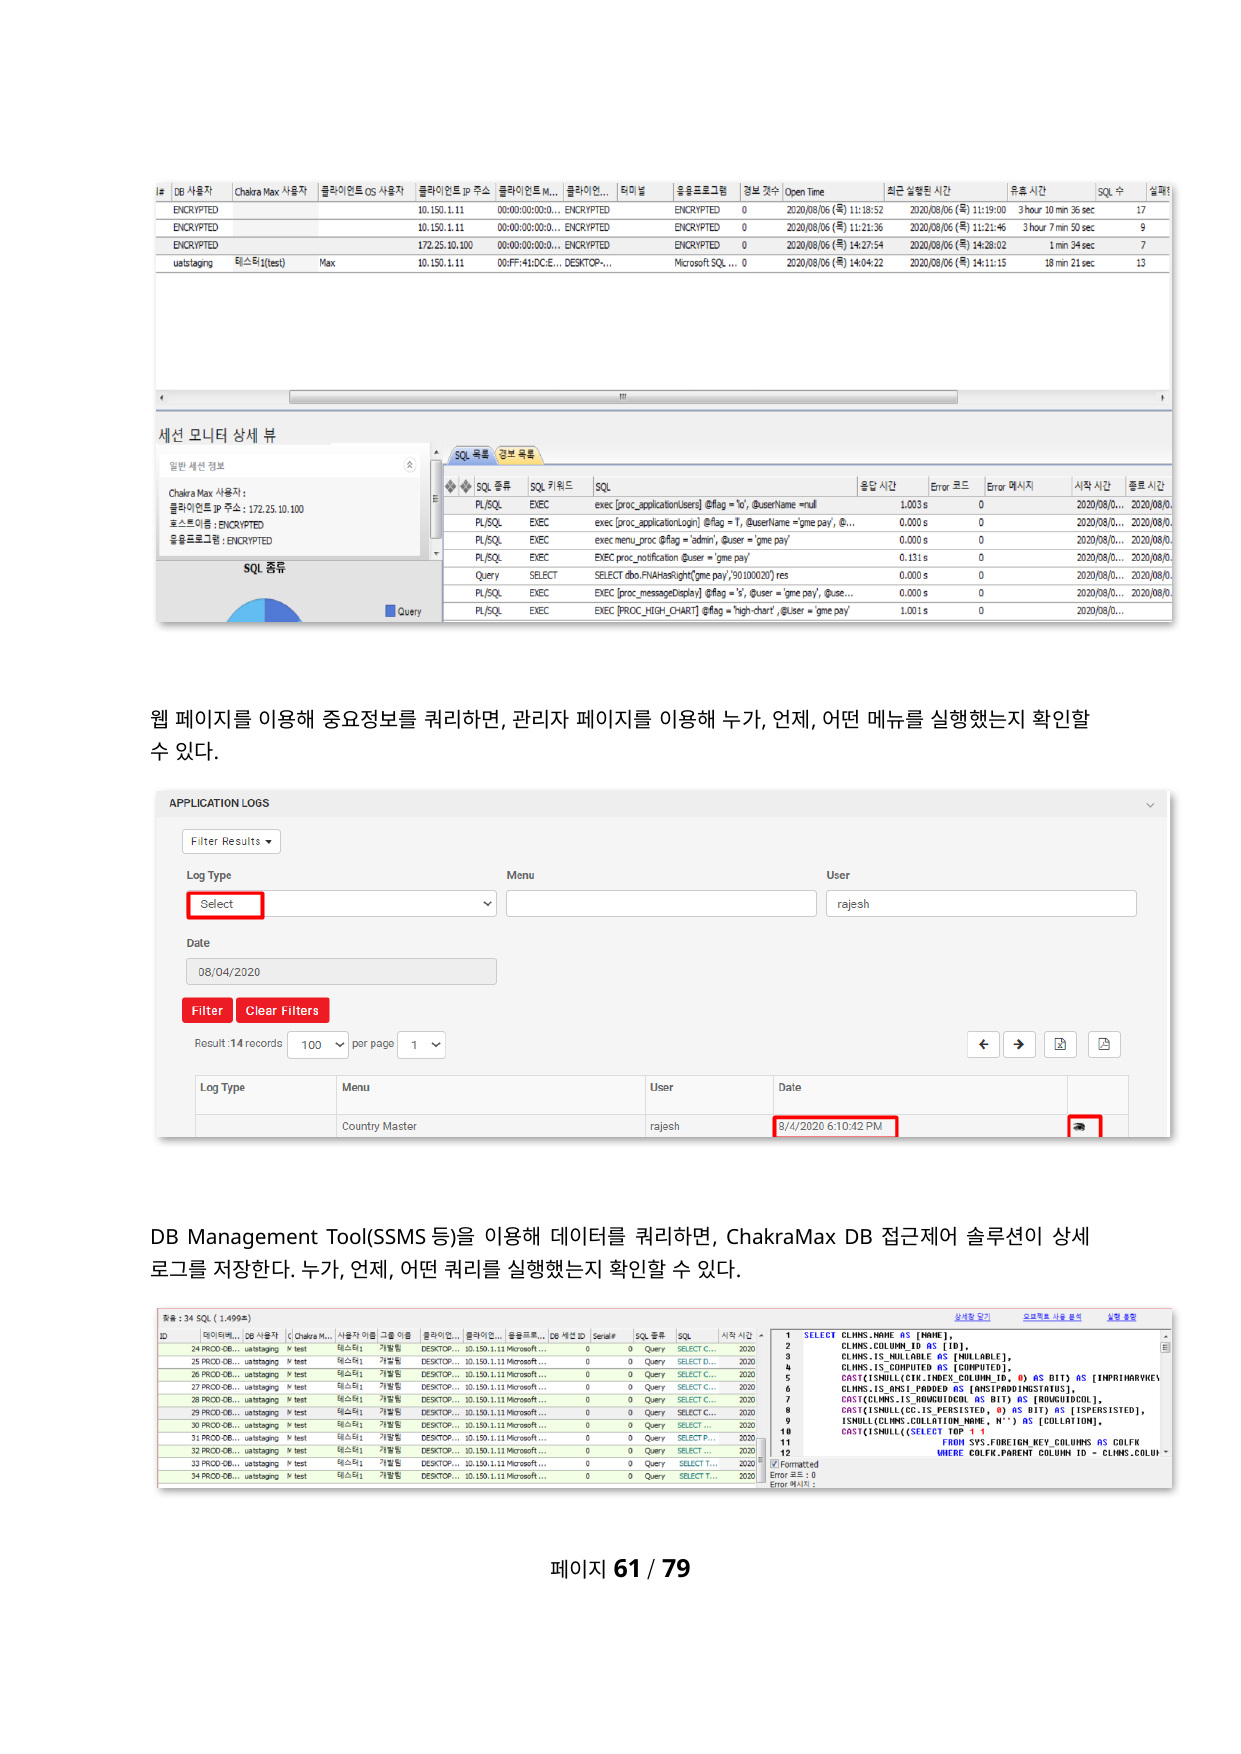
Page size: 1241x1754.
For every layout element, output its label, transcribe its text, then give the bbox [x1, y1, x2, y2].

text 웹 페이지를 이용해 중요정보를 쿼리하면, 관리자 페이지를 이용해 누가, 언제, 어떤 메뉴를 실행했는지 확인할 수 있다. [150, 703, 1090, 766]
picture [156, 183, 1172, 622]
picture [156, 791, 1171, 1137]
text DB Management Tool(SSMS등)을 이용해 데이터를 쿼리하면, ChakraMax DB 접근제어 솔루션이 상세 로그를 저장한다. 누가, 언제, 어떤 쿼리를 실행했는지 확인할 수 있다. [150, 1220, 1090, 1283]
picture [156, 1308, 1172, 1488]
